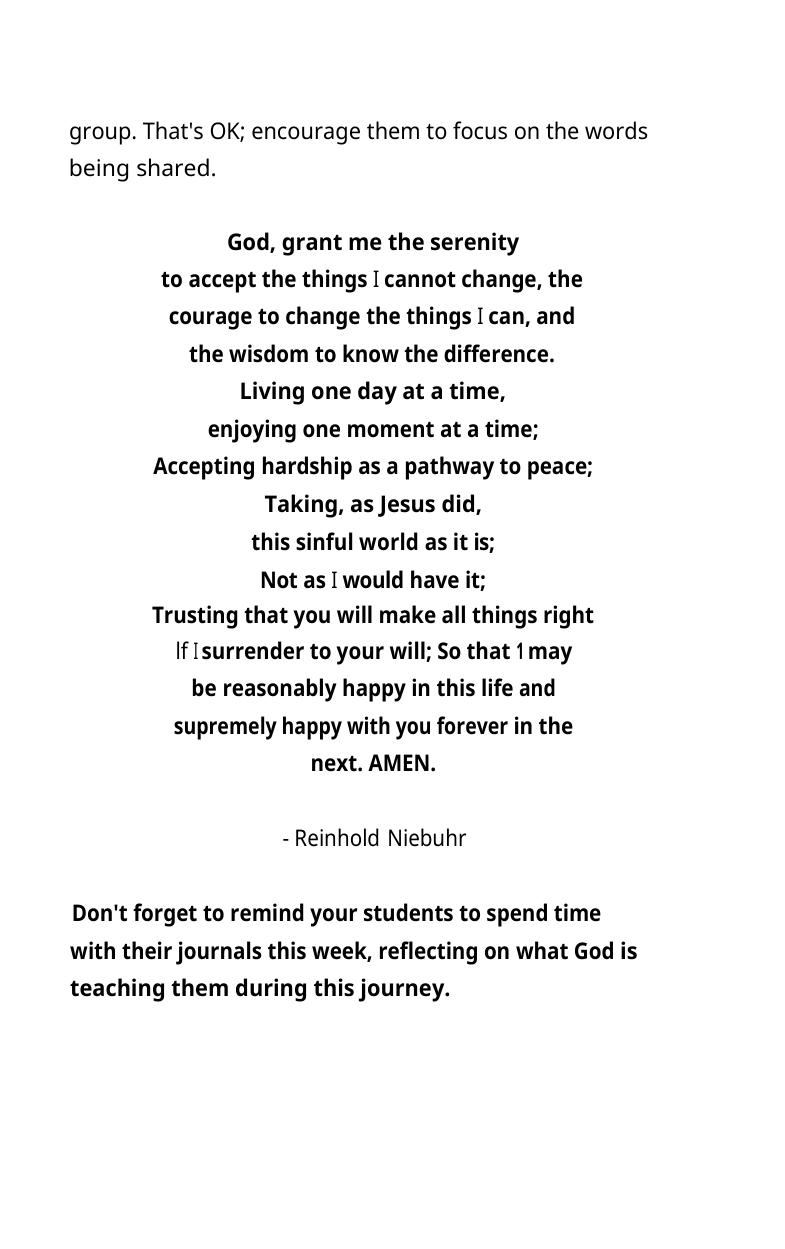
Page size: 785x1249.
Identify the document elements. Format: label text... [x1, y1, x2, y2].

text to accept the things I cannot change, the courage to change the things I can, and the wisdom to know the difference. [152, 263, 591, 369]
text Accepting hardship as a pathway to peace; Taking, as Jesus did, [123, 450, 623, 519]
text God, grant me the serenity [152, 226, 593, 257]
text group. That's OK; encourage them to focus on the words being shared. [69, 115, 675, 183]
text Living one day at a time, enjoying one moment at a time; [196, 375, 549, 444]
text this sinful world as it is; Not as I would have it; [242, 526, 504, 595]
text lf I surrender to your will; So that 1 may be reasonably happy in this life and supremely happy with you forever in the next. AMEN. [161, 635, 586, 779]
text Trusting that you will make all things right [123, 601, 623, 629]
text Don't forget to remind your students to spend time with their journals this week, reflecting on what God is teaching them during this journey. [70, 897, 653, 1003]
text - Reinhold Niebuhr [152, 822, 596, 853]
